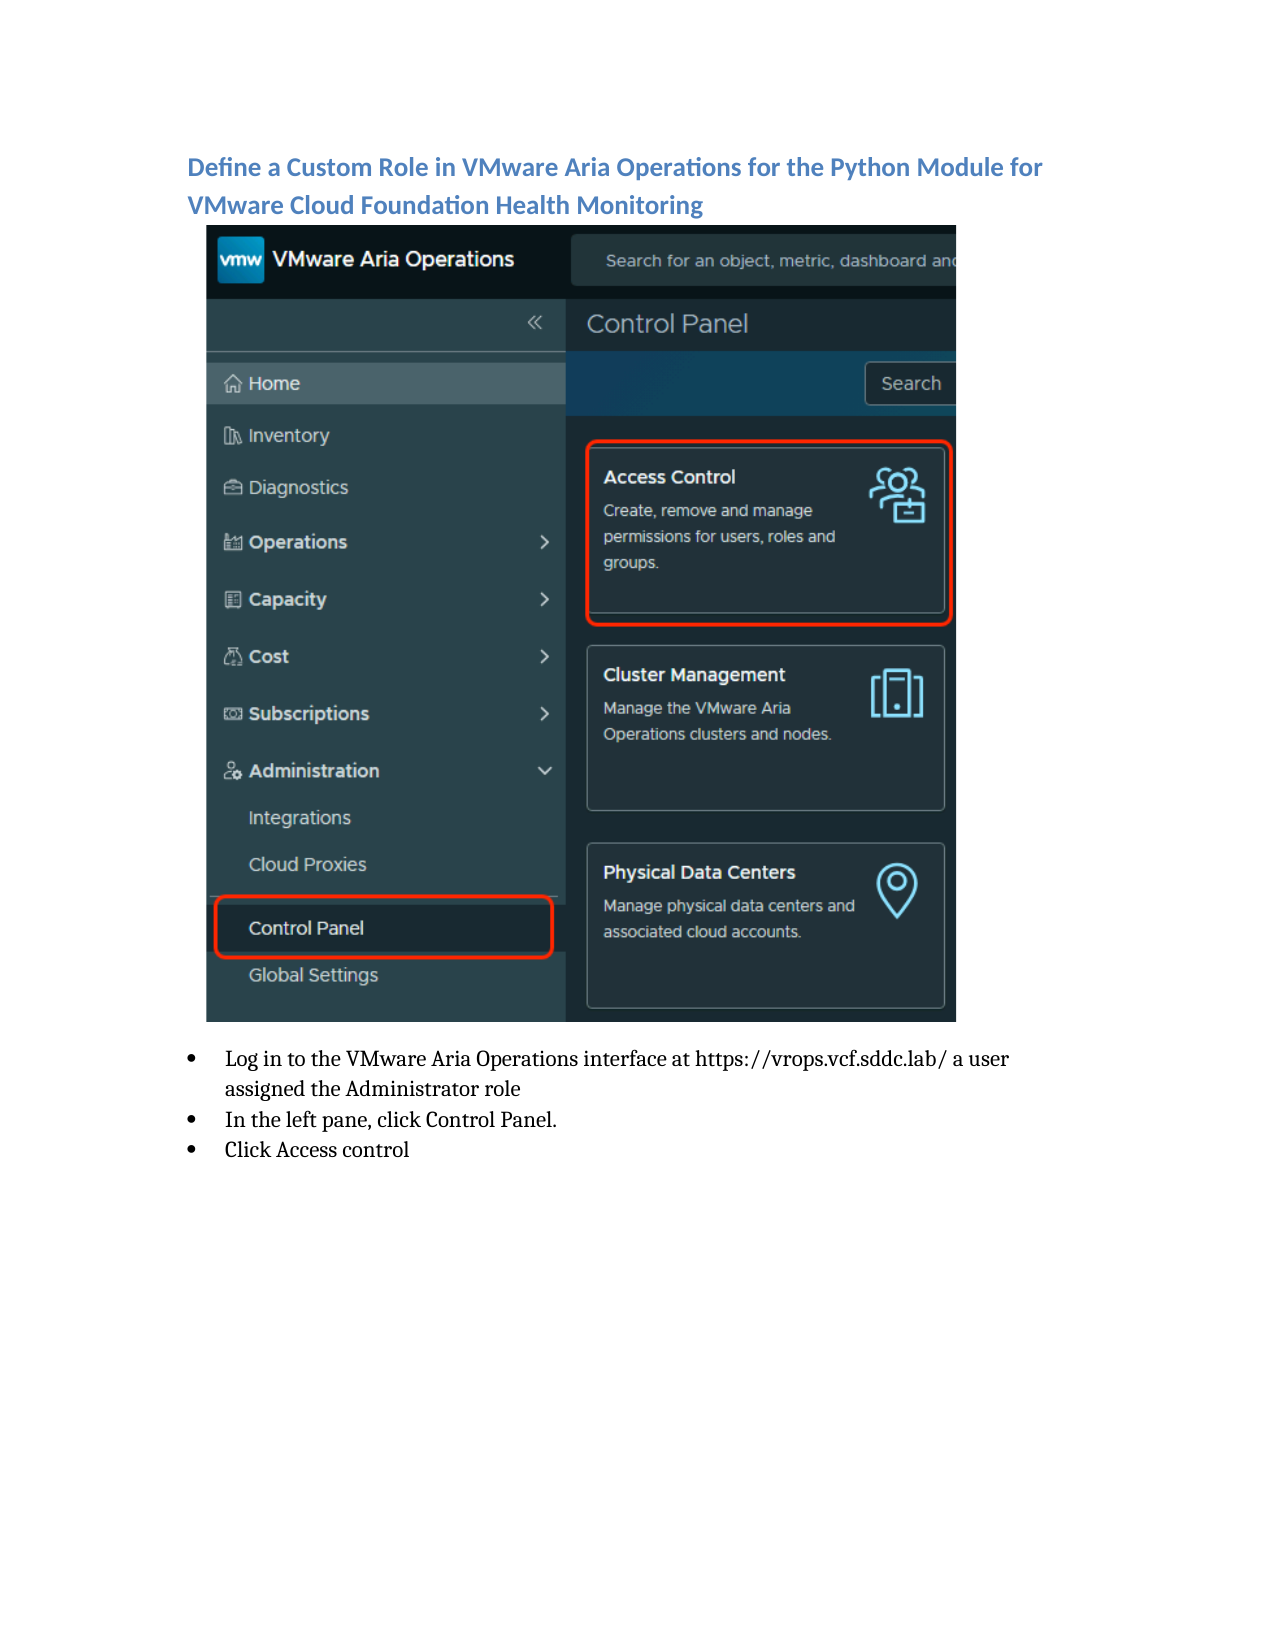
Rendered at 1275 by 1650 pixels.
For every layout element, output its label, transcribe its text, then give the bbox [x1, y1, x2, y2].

list Log in to the VMware Aria Operations interface at https://vrops.vcf.sddc.lab/ a user assigned the Administrator role [187, 1046, 1087, 1102]
picture [206, 225, 957, 1022]
list In the left pane, click Control Panel. [187, 1106, 1087, 1133]
list Click Access control [187, 1137, 1087, 1163]
subtitle Define a Custom Role in VMware Aria Operations for the Python Module for VMware Cloud Foundation Health Monitoring [187, 150, 1087, 221]
